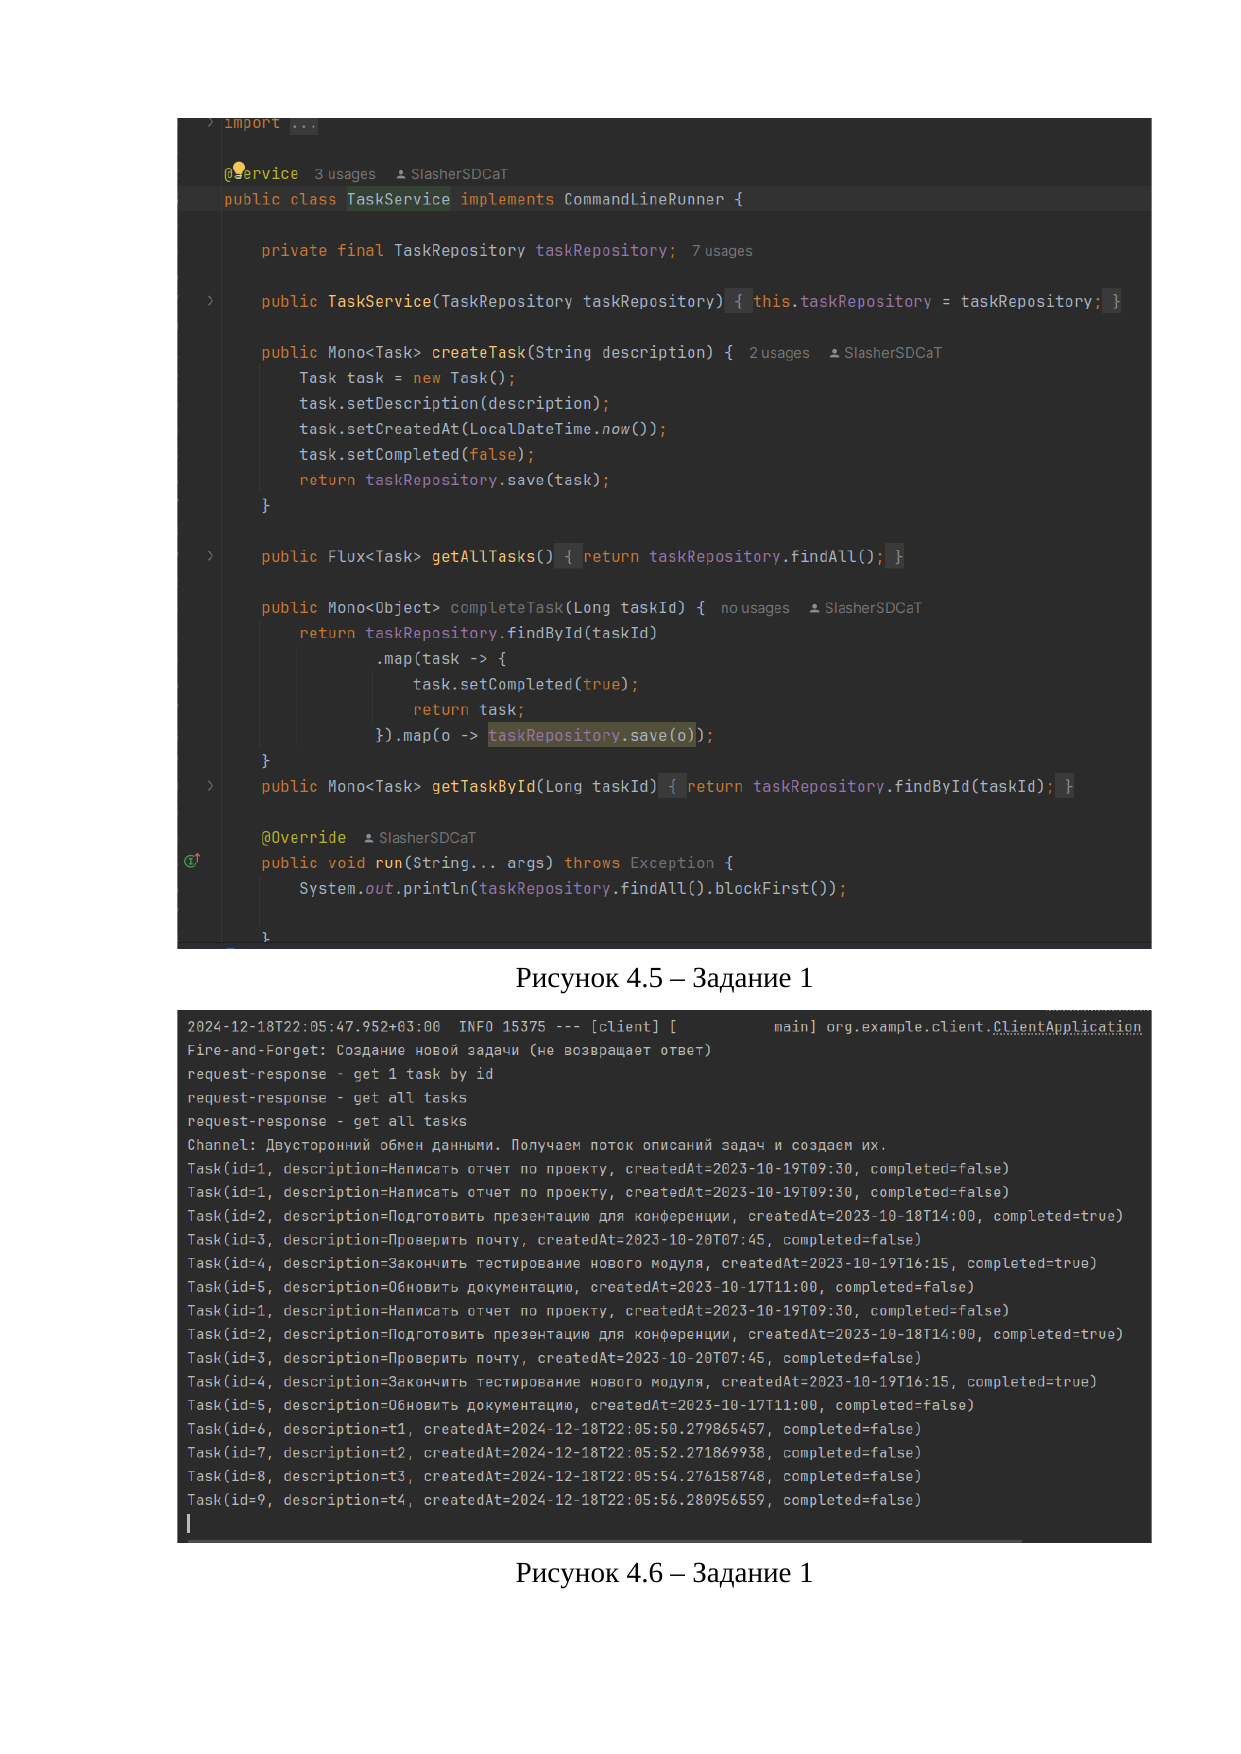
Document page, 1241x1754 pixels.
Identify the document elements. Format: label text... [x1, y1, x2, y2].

picture [177, 118, 1152, 949]
text Рисунок 4.5 – Задание 1 [177, 960, 1152, 994]
picture [177, 1010, 1152, 1543]
text Рисунок 4.6 – Задание 1 [177, 1555, 1152, 1588]
